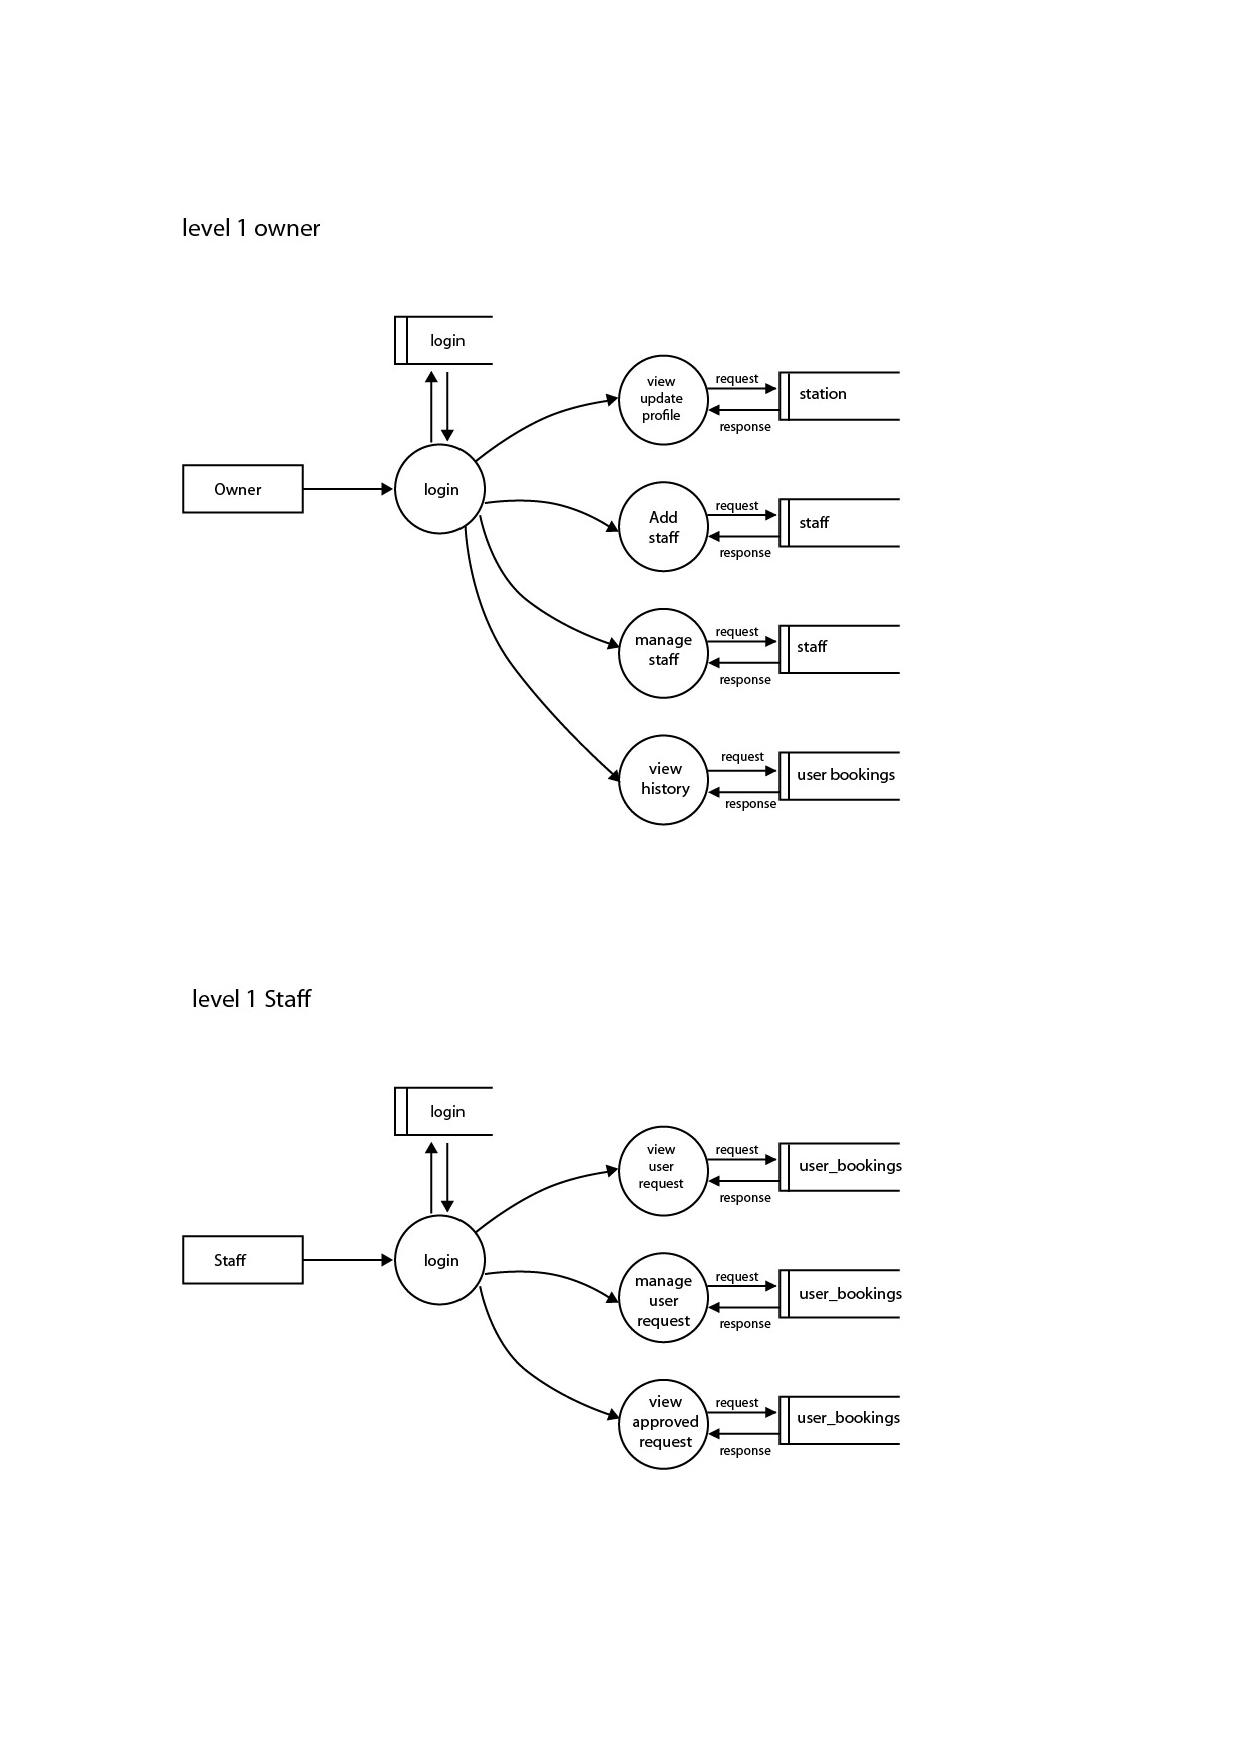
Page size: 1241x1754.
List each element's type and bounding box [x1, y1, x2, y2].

picture [141, 124, 1099, 1588]
